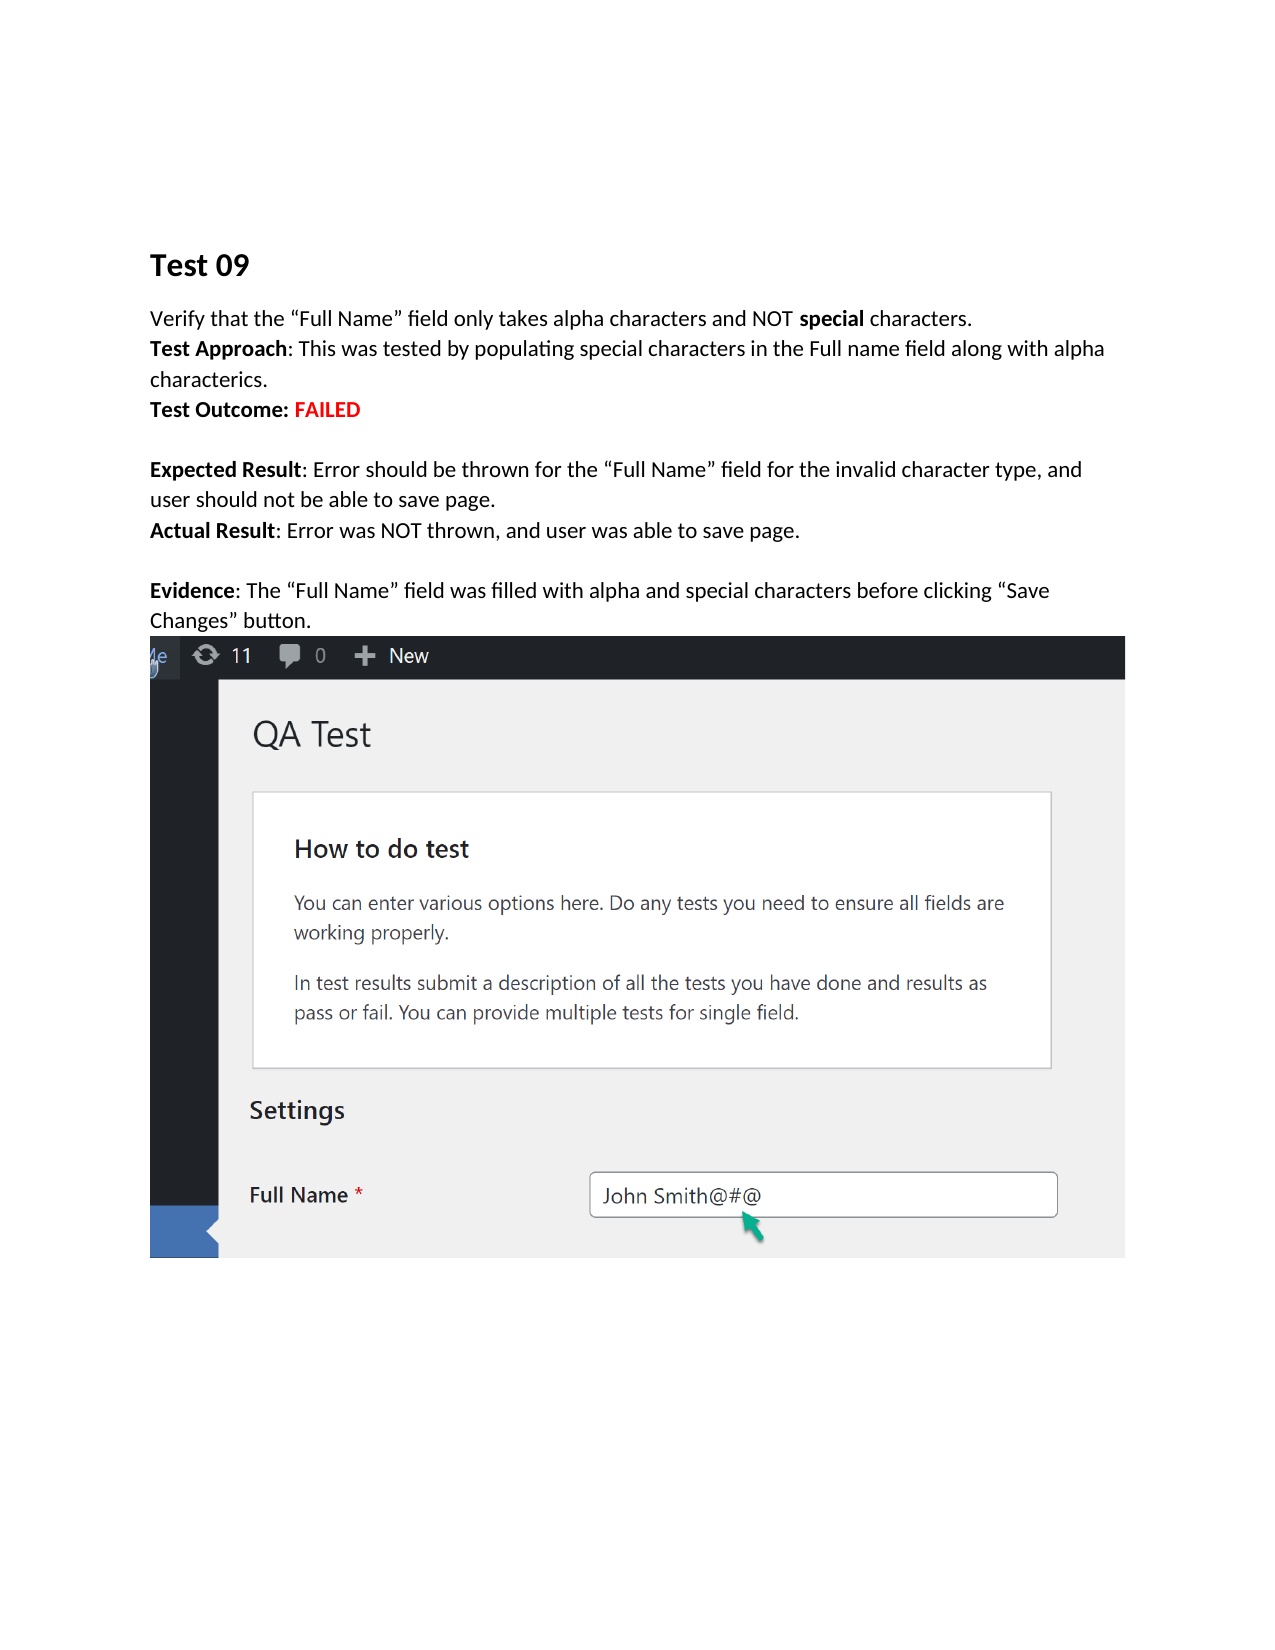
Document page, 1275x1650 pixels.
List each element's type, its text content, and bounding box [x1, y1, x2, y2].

text Verify that the “Full Name” field only takes alpha characters and NOT special characters. [150, 304, 1125, 332]
text Actual Result: Error was NOT thrown, and user was able to save page. [150, 516, 1125, 544]
text Expected Result: Error should be thrown for the “Full Name” field for the invalid character type, and user should not be able to save page. [150, 455, 1125, 514]
text Test Outcome: FAILED [150, 395, 1125, 423]
picture [150, 636, 1125, 1258]
text Test 09 [150, 244, 1125, 284]
text Test Approach: This was tested by populating special characters in the Full name field along with alpha characterics. [150, 334, 1125, 393]
text Evidence: The “Full Name” field was filled with alpha and special characters before clicking “Save Changes” button. [150, 576, 1125, 634]
